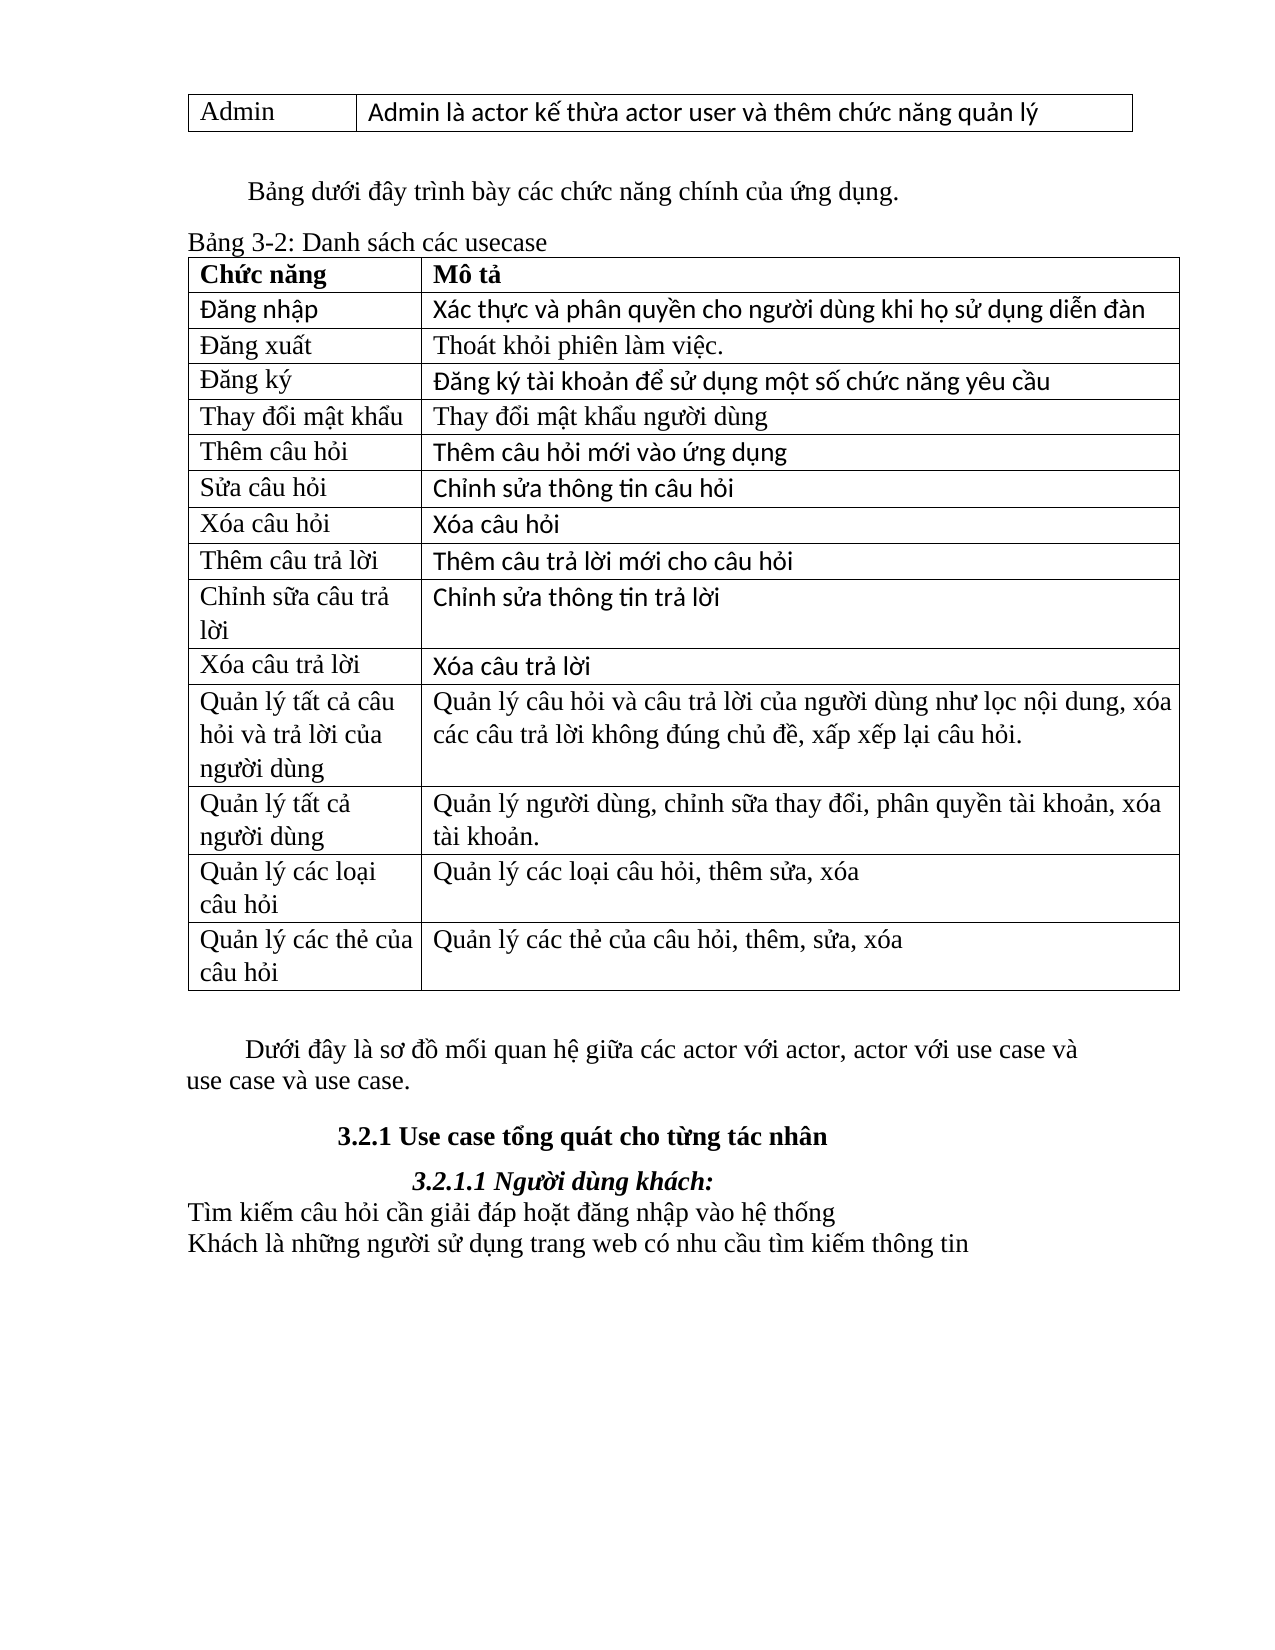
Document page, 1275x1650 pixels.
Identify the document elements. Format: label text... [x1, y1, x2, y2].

table_cell Đăng ký tài khoản để sử dụng một số chức năng yêu cầu [422, 364, 1179, 399]
table_cell Quản lý tất cả người dùng [189, 787, 421, 854]
table_cell Thêm câu trả lời [189, 544, 421, 579]
table_cell Quản lý người dùng, chỉnh sữa thay đổi, phân quyền tài khoản, xóa tài khoản. [422, 787, 1179, 854]
table_cell Quản lý tất cả câu hỏi và trả lời của người dùng [189, 685, 421, 786]
table_header Mô tả [422, 258, 1179, 291]
table_cell Quản lý câu hỏi và câu trả lời của người dùng như lọc nội dung, xóa các câu trả lời không đúng chủ đề, xấp xếp lại câu hỏi. [422, 685, 1179, 786]
table_cell Admin [189, 95, 356, 131]
text Dưới đây là sơ đồ mối quan hệ giữa các actor với actor, actor với use case và use case và use case. [186, 1033, 1082, 1096]
table_cell Chỉnh sửa thông tin câu hỏi [422, 471, 1179, 506]
table_cell Admin là actor kế thừa actor user và thêm chức năng quản lý [357, 95, 1132, 131]
table_cell Thay đổi mật khẩu người dùng [422, 400, 1179, 433]
table_cell Quản lý các loại câu hỏi [189, 855, 421, 922]
table_cell Chỉnh sửa thông tin trả lời [422, 580, 1179, 647]
table_cell Thêm câu hỏi mới vào ứng dụng [422, 435, 1179, 470]
table_cell Xóa câu trả lời [422, 649, 1179, 684]
table_cell Thêm câu hỏi [189, 435, 421, 470]
table_cell Thay đổi mật khẩu [189, 400, 421, 433]
text Bảng 3-2: Danh sách các usecase [187, 226, 1087, 257]
table_cell Xóa câu hỏi [422, 508, 1179, 543]
table_cell Sửa câu hỏi [189, 471, 421, 506]
text Tìm kiếm câu hỏi cần giải đáp hoặt đăng nhập vào hệ thống [187, 1196, 1082, 1227]
table_cell Xác thực và phân quyền cho người dùng khi họ sử dụng diễn đàn [422, 293, 1179, 328]
table_cell Đăng ký [189, 364, 421, 399]
table_cell Thoát khỏi phiên làm việc. [422, 329, 1179, 362]
table_cell Đăng nhập [189, 293, 421, 328]
table_header Chức năng [189, 258, 421, 291]
table_cell Thêm câu trả lời mới cho câu hỏi [422, 544, 1179, 579]
text Khách là những người sử dụng trang web có nhu cầu tìm kiếm thông tin [187, 1227, 1082, 1258]
table_cell Xóa câu trả lời [189, 649, 421, 684]
subtitle 3.2.1 Use case tổng quát cho từng tác nhân [187, 1121, 1087, 1152]
table_cell Chỉnh sữa câu trả lời [189, 580, 421, 647]
table_cell Quản lý các loại câu hỏi, thêm sửa, xóa [422, 855, 1179, 922]
table_cell Quản lý các thẻ của câu hỏi, thêm, sửa, xóa [422, 923, 1179, 990]
table_cell Xóa câu hỏi [189, 508, 421, 543]
subtitle 3.2.1.1 Người dùng khách: [337, 1164, 1087, 1196]
text Bảng dưới đây trình bày các chức năng chính của ứng dụng. [247, 175, 1082, 206]
table_cell Đăng xuất [189, 329, 421, 362]
table_cell Quản lý các thẻ của câu hỏi [189, 923, 421, 990]
